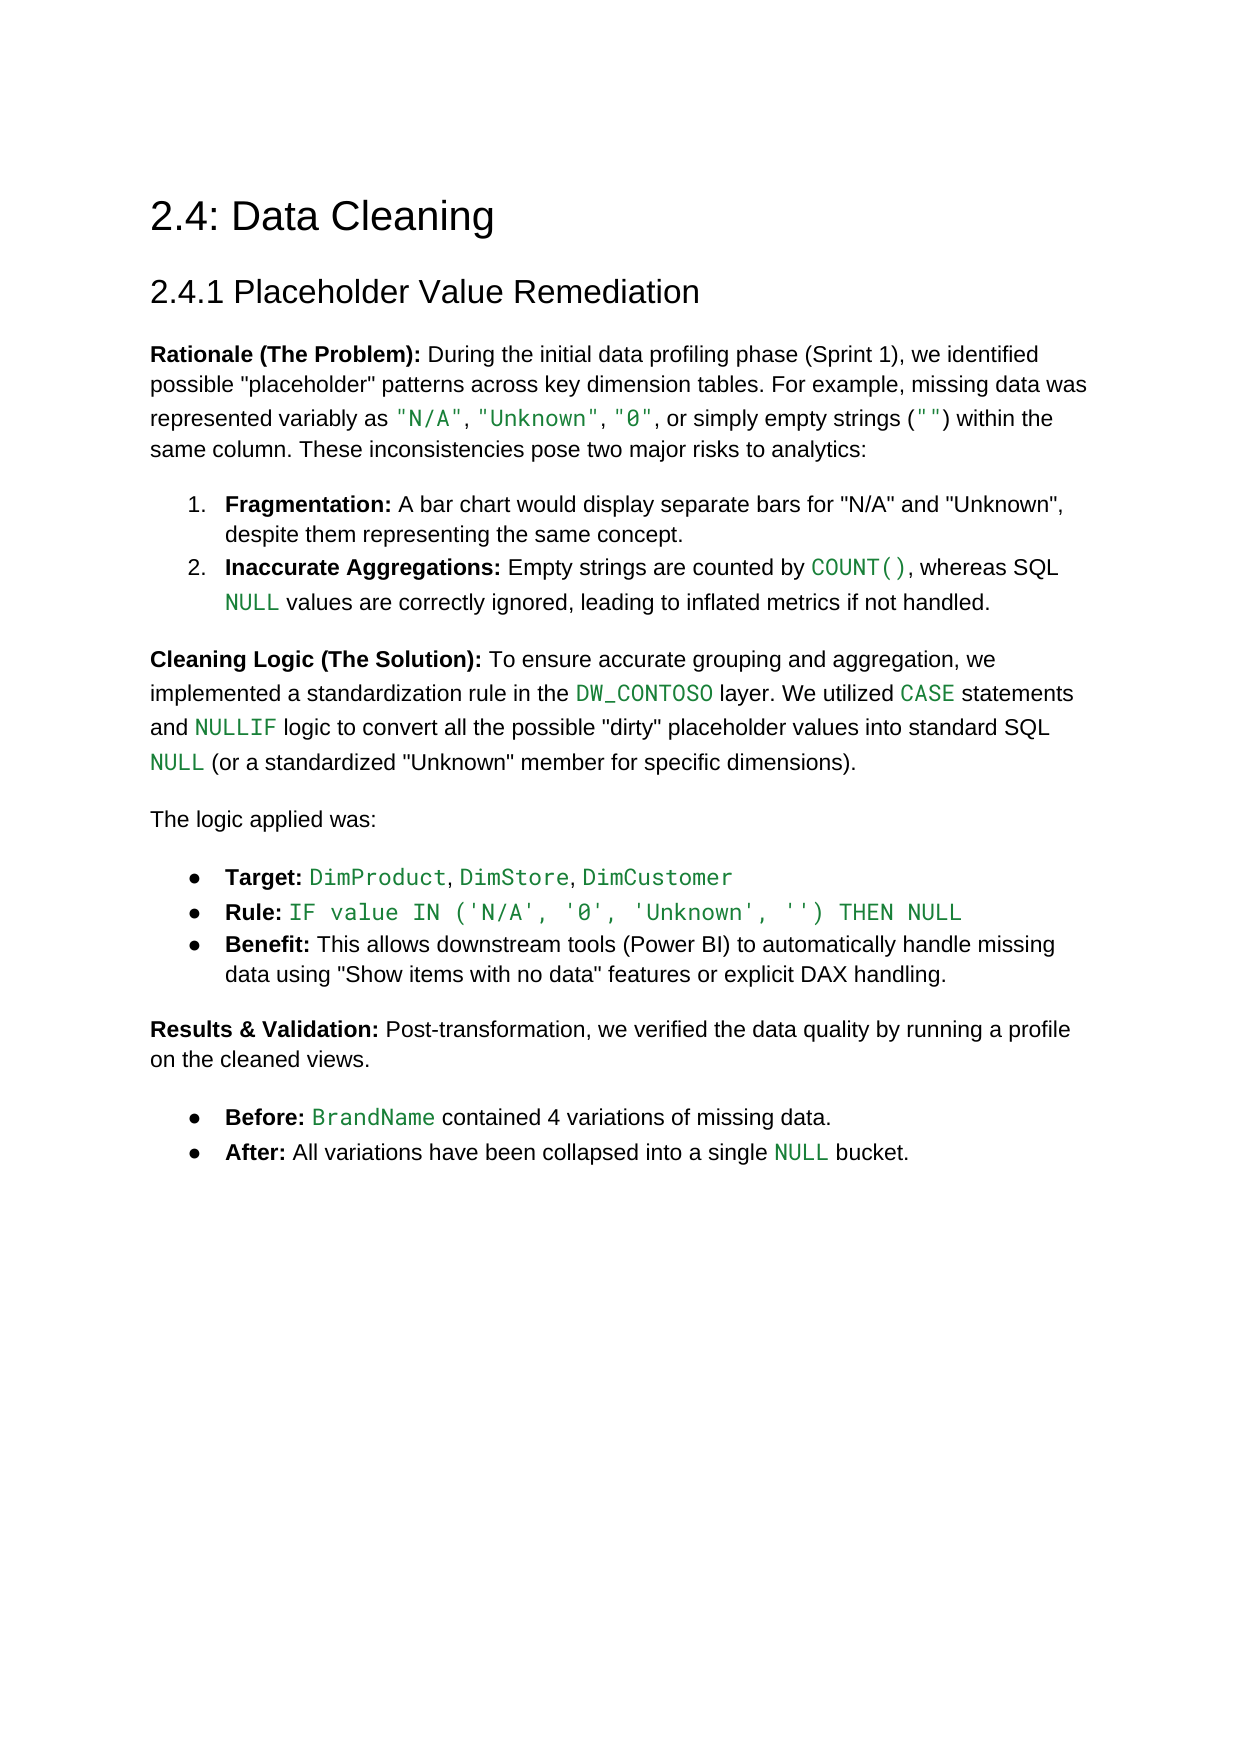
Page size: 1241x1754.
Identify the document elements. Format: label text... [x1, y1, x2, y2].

list Benefit: This allows downstream tools (Power BI) to automatically handle missing data using "Show items with no data" features or explicit DAX handling. [187, 931, 1090, 987]
list Before: BrandName contained 4 variations of missing data. [187, 1101, 1090, 1132]
text Results & Validation: Post-transformation, we verified the data quality by running a profile on the cleaned views. [150, 1016, 1090, 1072]
subtitle 2.4: Data Cleaning [150, 192, 1090, 239]
text Cleaning Logic (The Solution): To ensure accurate grouping and aggregation, we implemented a standardization rule in the DW_CONTOSO layer. We utilized CASE statements and NULLIF logic to convert all the possible "dirty" placeholder values into standard SQL NULL (or a standardized "Unknown" member for specific dimensions). [150, 646, 1090, 776]
list Inaccurate Aggregations: Empty strings are counted by COUNT(), whereas SQL NULL values are correctly ignored, leading to inflated metrics if not handled. [187, 552, 1090, 617]
text Rationale (The Problem): During the initial data profiling phase (Sprint 1), we identified possible "placeholder" patterns across key dimension tables. For example, missing data was represented variably as "N/A", "Unknown", "0", or simply empty strings ("") within the same column. These inconsistencies pose two major risks to analytics: [150, 341, 1090, 462]
list Fragmentation: A bar chart would display separate bars for "N/A" and "Unknown", despite them representing the same concept. [187, 491, 1090, 548]
list After: All variations have been collapsed into a single NULL bucket. [187, 1136, 1090, 1166]
subtitle 2.4.1 Placeholder Value Remediation [150, 272, 1090, 310]
text The logic applied was: [150, 806, 1090, 832]
list Target: DimProduct, DimStore, DimCustomer [187, 861, 1090, 891]
list Rule: IF value IN ('N/A', '0', 'Unknown', '') THEN NULL [187, 896, 1090, 926]
